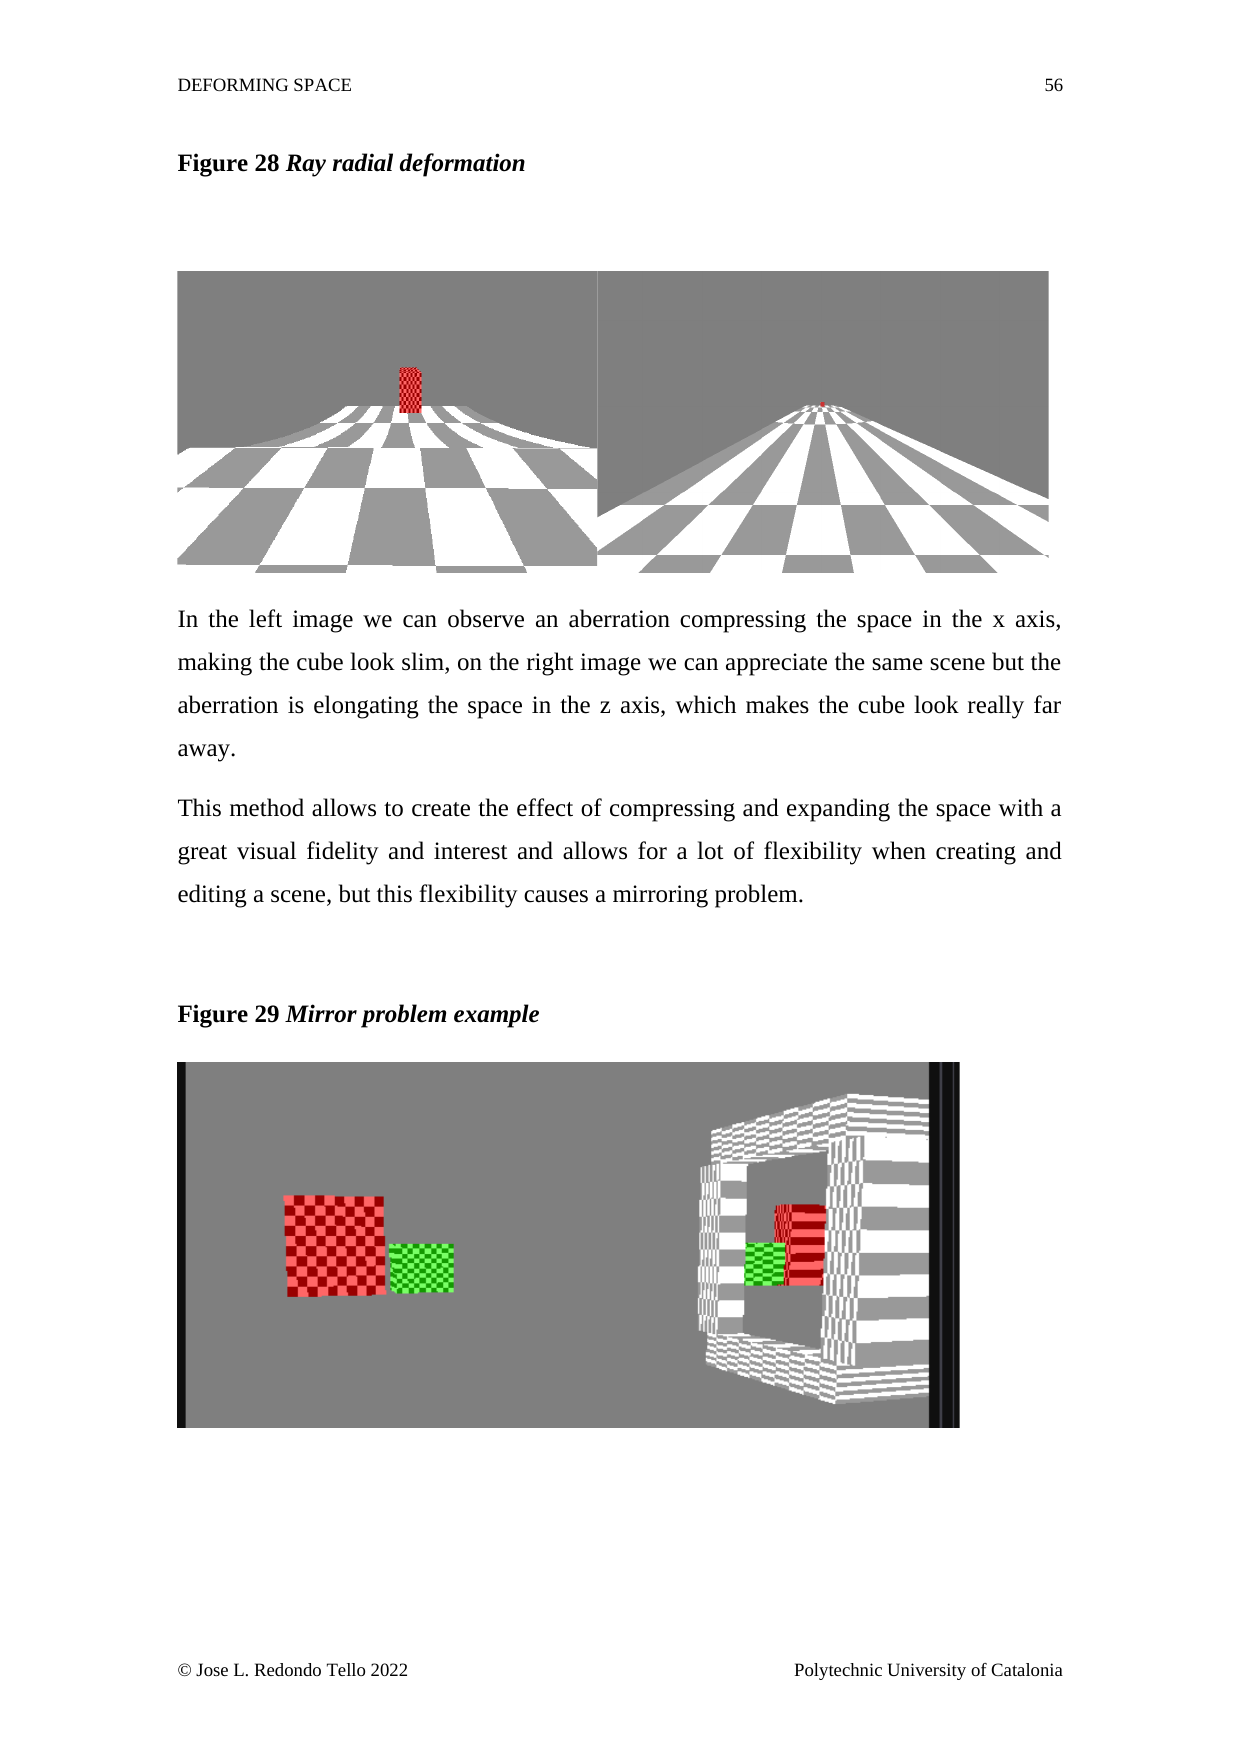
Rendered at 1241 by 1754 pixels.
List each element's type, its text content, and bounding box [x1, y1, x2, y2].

text Figure 28 Ray radial deformation [177, 148, 1063, 176]
picture [177, 271, 1049, 573]
picture [177, 1062, 960, 1428]
text Figure 29 Mirror problem example [177, 999, 1063, 1027]
text This method allows to create the effect of compressing and expanding the space with a great visual fidelity and interest and allows for a lot of flexibility when creating and editing a scene, but this flexibility causes a mirroring problem. [177, 793, 1063, 908]
text In the left image we can observe an aberration compressing the space in the x axis, making the cube look slim, on the right image we can appreciate the same scene but the aberration is elongating the space in the z axis, which makes the cube look really far away. [177, 604, 1063, 762]
